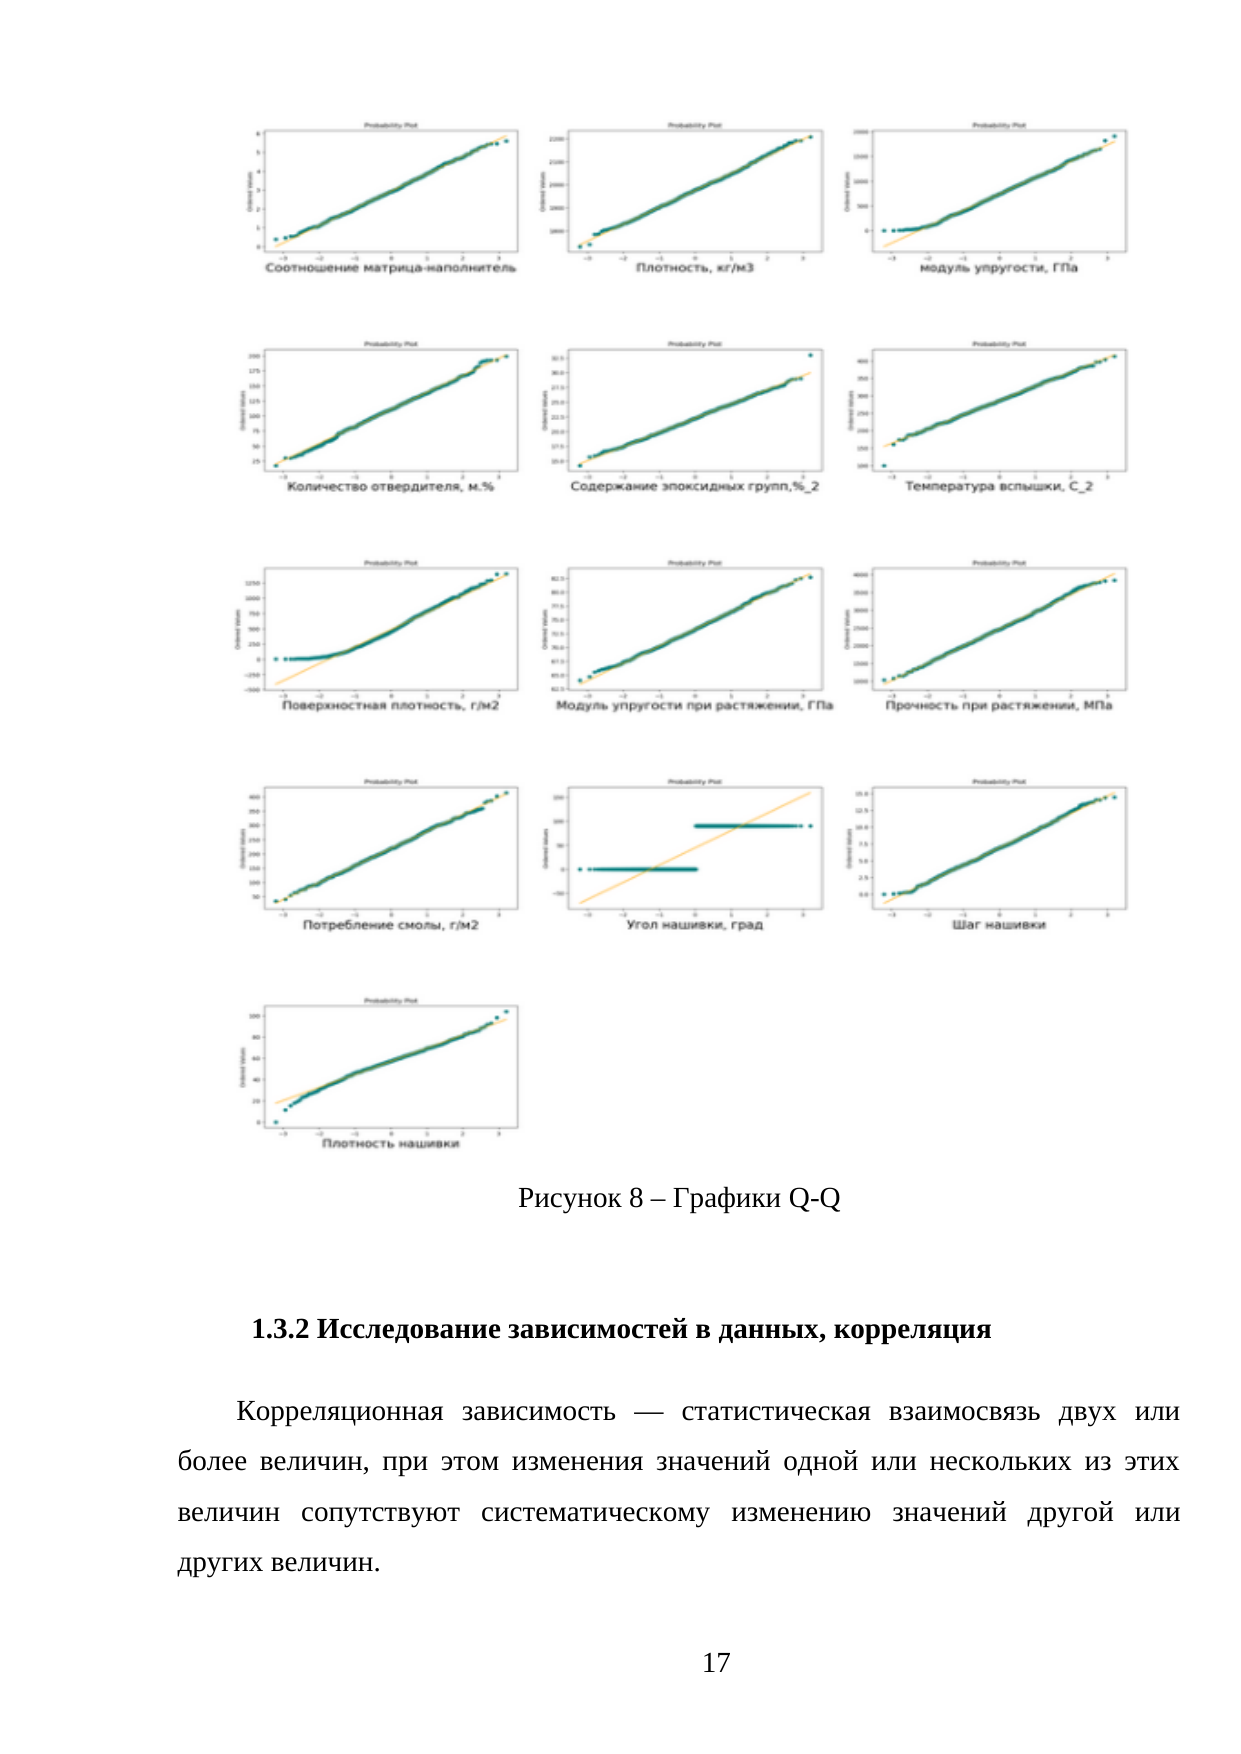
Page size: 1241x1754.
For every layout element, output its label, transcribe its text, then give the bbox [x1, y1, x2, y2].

text 1.3.2 Исследование зависимостей в данных, корреляция [177, 1312, 1181, 1345]
picture [177, 118, 1145, 1163]
text Корреляционная зависимость — статистическая взаимосвязь двух или более величин, при этом изменения значений одной или нескольких из этих величин сопутствуют систематическому изменению значений другой или других величин. [177, 1393, 1181, 1578]
text Рисунок 8 – Графики Q-Q [177, 1180, 1181, 1213]
